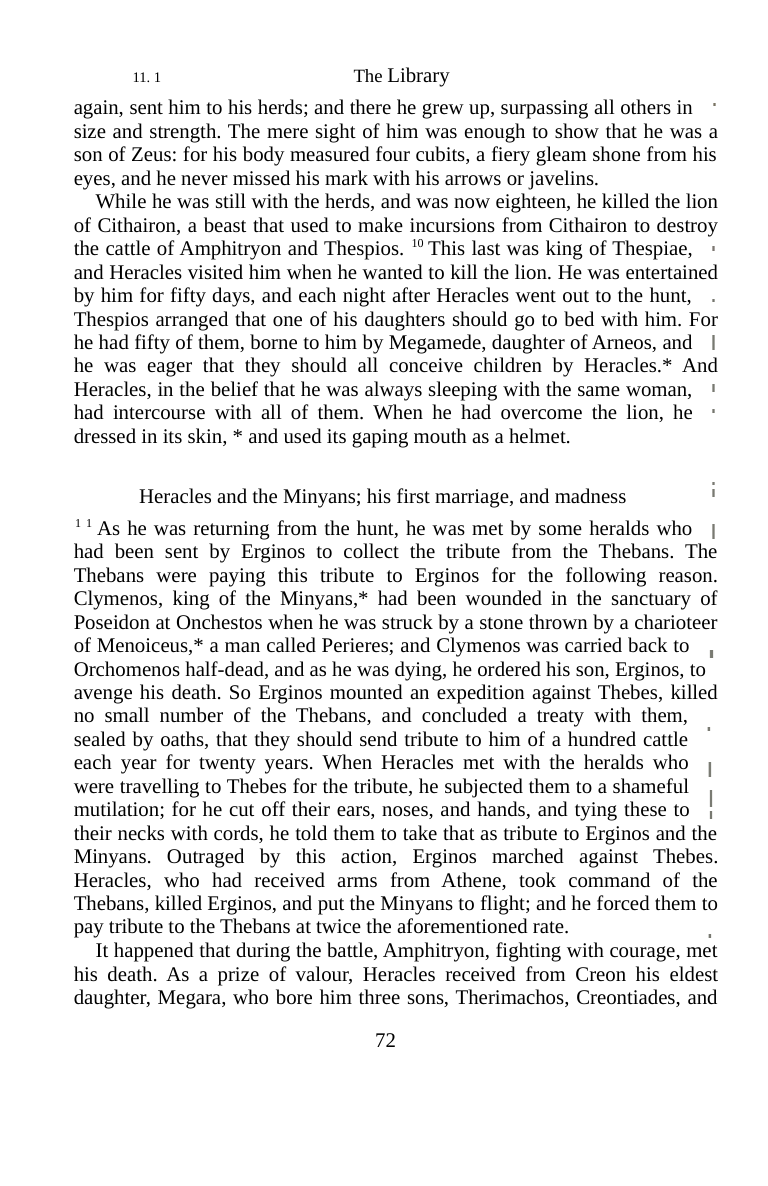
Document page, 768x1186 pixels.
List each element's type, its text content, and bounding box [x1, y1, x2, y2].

picture [708, 762, 712, 777]
text 1 1 As he was returning from the hunt, he was met by some heralds who had been sent by Erginos to collect the tribute from the Thebans. The Thebans were paying this tribute to Erginos for the following reason. Clymenos, king of the Minyans,* had been wounded in the sanctuary of Poseidon at Onchestos when he was struck by a stone thrown by a charioteer of Menoiceus,* a man called Perieres; and Clymenos was carried back to Orchomenos half-dead, and as he was dying, he ordered his son, Erginos, to avenge his death. So Erginos mounted an expedition against Thebes, killed no small number of the Thebans, and concluded a treaty with them, sealed by oaths, that they should send tribute to him of a hundred cattle each year for twenty years. When Heracles met with the heralds who were travelling to Thebes for the tribute, he subjected them to a shameful mutilation; for he cut off their ears, noses, and hands, and tying these to their necks with cords, he told them to take that as tribute to Erginos and the Minyans. Outraged by this action, Erginos marched against Thebes. Heracles, who had received arms from Athene, took command of the Thebans, killed Erginos, and put the Minyans to flight; and he forced them to pay tribute to the Thebans at twice the aforementioned rate. [73, 517, 719, 938]
picture [709, 790, 713, 807]
picture [709, 650, 714, 658]
text While he was still with the herds, and was now eighteen, he killed the lion of Cithairon, a beast that used to make incursions from Cithairon to destroy the cattle of Amphitryon and Thespios. 10 This last was king of Thespiae, and Heracles visited him when he wanted to kill the lion. He was entertained by him for fifty days, and each night after Heracles went out to the hunt, Thespios arranged that one of his daughters should go to bed with him. For he had fifty of them, borne to him by Megamede, daughter of Arneos, and he was eager that they should all conceive children by Heracles.* And Heracles, in the belief that he was always sleeping with the same woman, had intercourse with all of them. When he had overcome the lion, he dressed in its skin, * and used its gaping mouth as a helmet. [73, 190, 719, 448]
text Heracles and the Minyans; his first marriage, and madness [72, 483, 718, 508]
